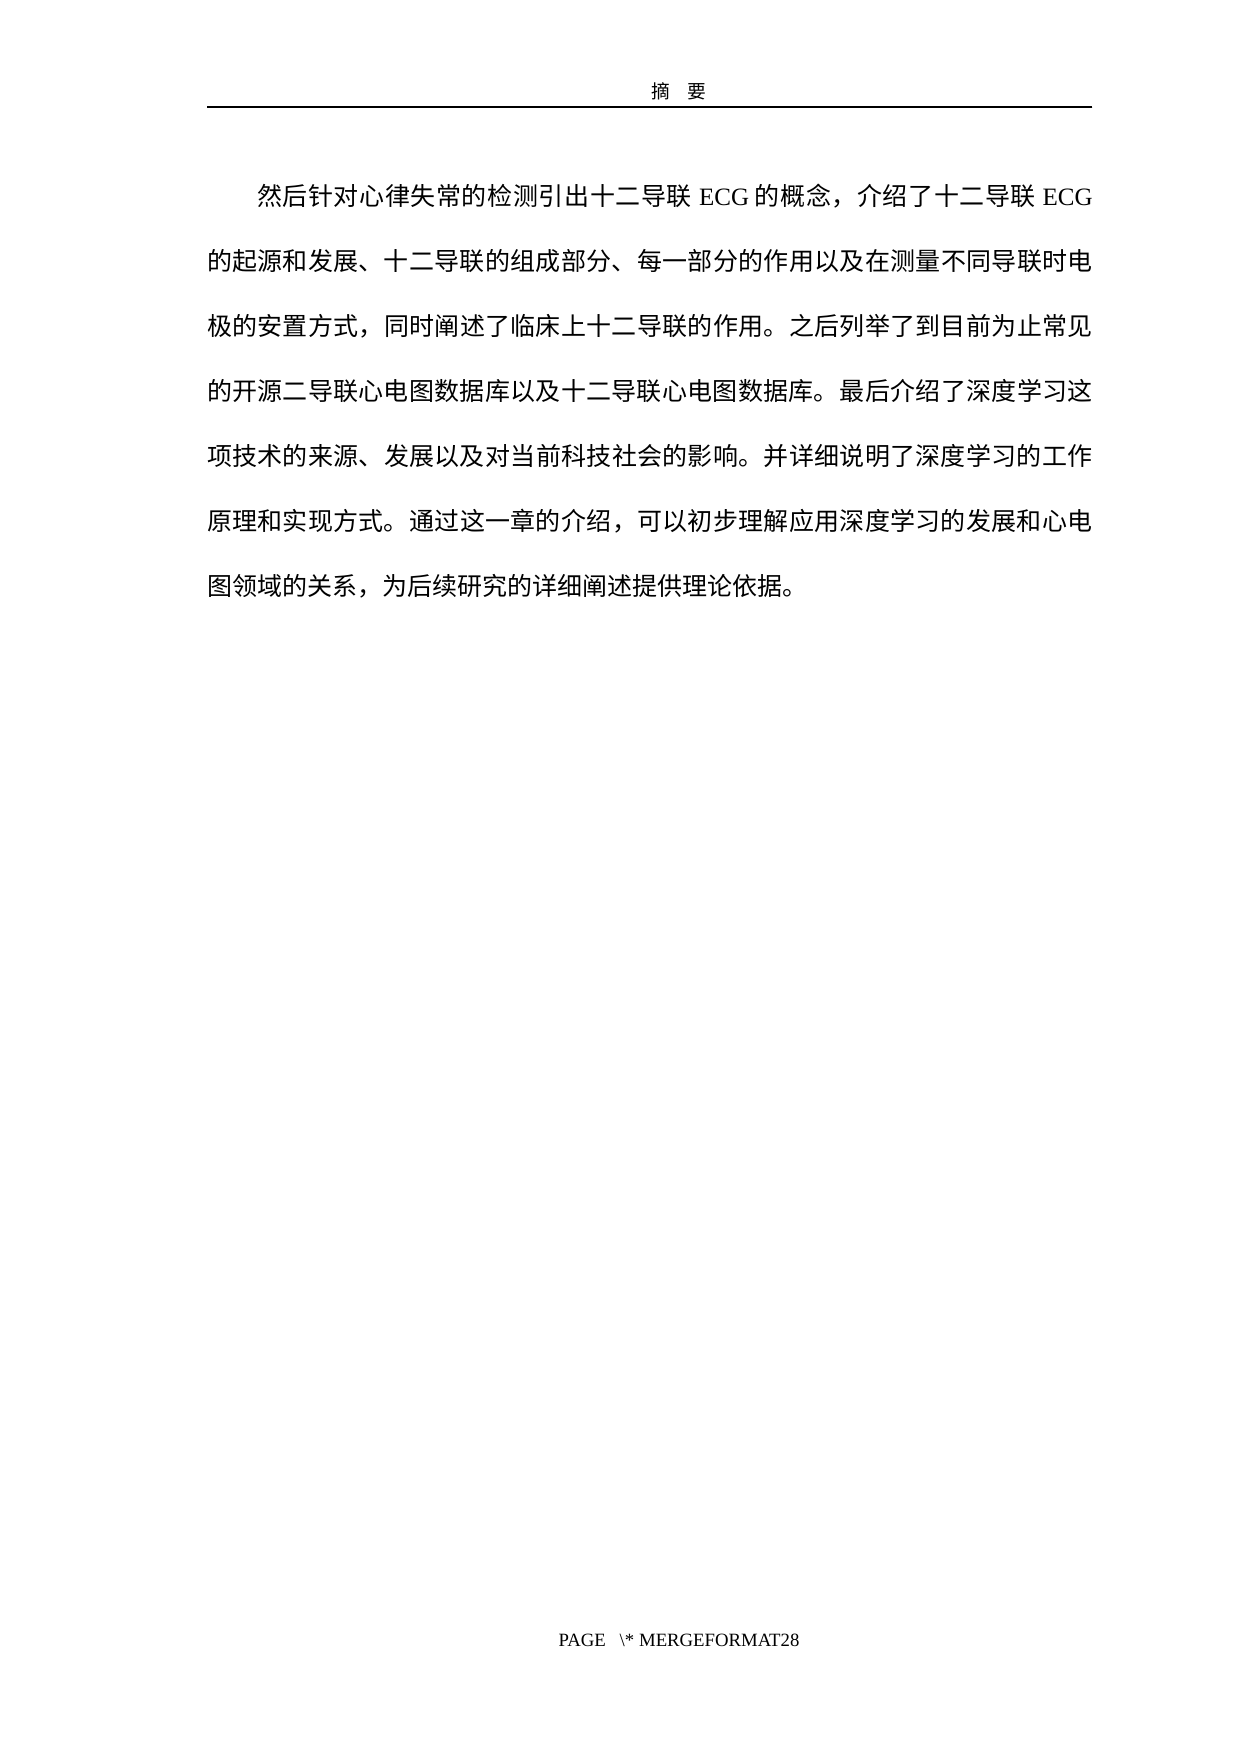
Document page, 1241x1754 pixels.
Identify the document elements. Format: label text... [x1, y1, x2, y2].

text 然后针对心律失常的检测引出十二导联ECG的概念，介绍了十二导联ECG的起源和发展、十二导联的组成部分、每一部分的作用以及在测量不同导联时电极的安置方式，同时阐述了临床上十二导联的作用。之后列举了到目前为止常见的开源二导联心电图数据库以及十二导联心电图数据库。最后介绍了深度学习这项技术的来源、发展以及对当前科技社会的影响。并详细说明了深度学习的工作原理和实现方式。通过这一章的介绍，可以初步理解应用深度学习的发展和心电图领域的关系，为后续研究的详细阐述提供理论依据。 [207, 162, 1092, 617]
